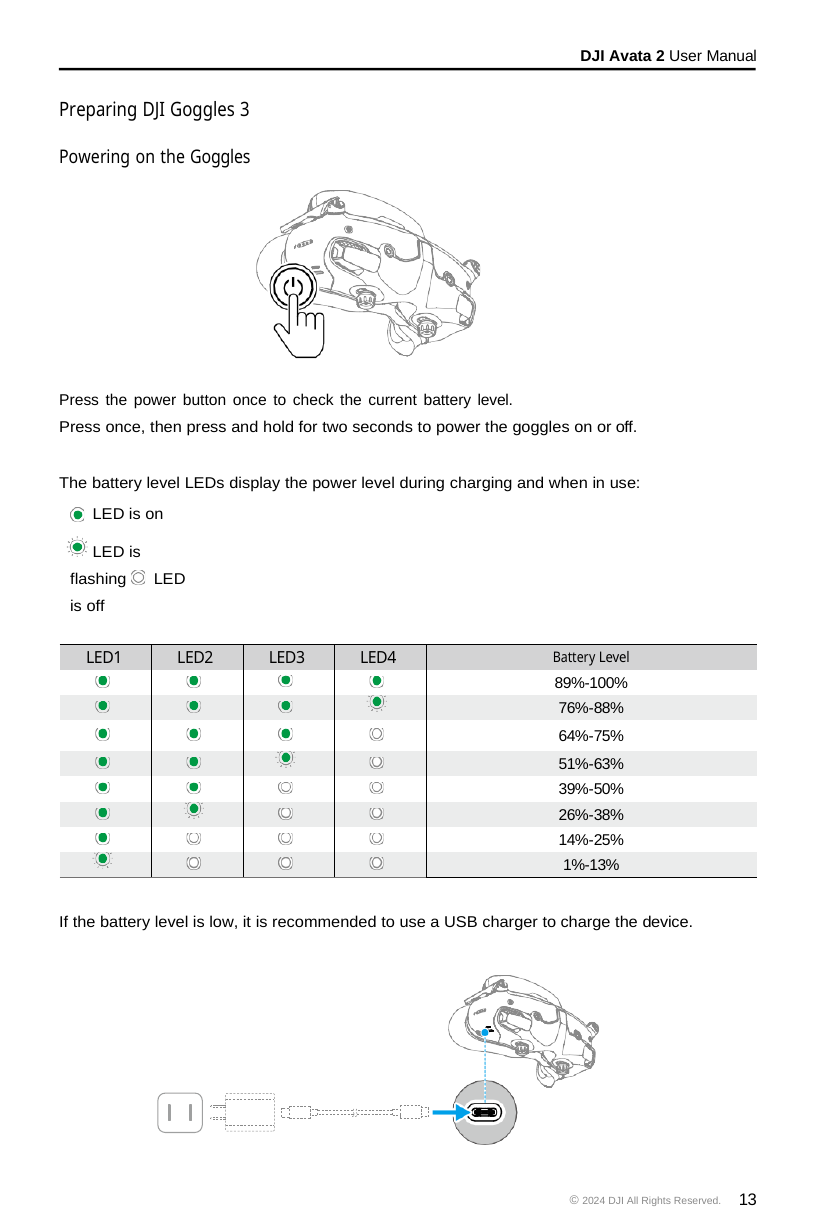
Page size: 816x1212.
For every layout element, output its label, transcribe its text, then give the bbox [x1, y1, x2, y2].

picture [95, 808, 110, 820]
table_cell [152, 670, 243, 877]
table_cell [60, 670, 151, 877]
picture [95, 676, 110, 688]
picture [278, 701, 293, 713]
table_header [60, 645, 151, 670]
picture [131, 570, 146, 585]
picture [183, 802, 204, 819]
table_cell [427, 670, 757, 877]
picture [278, 857, 293, 870]
picture [186, 857, 201, 870]
picture [95, 757, 110, 769]
text © 2024 DJI All Rights Reserved. 13 [46, 1188, 757, 1209]
picture [186, 833, 201, 845]
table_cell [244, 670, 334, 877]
picture [430, 975, 599, 1145]
picture [278, 833, 293, 845]
picture [186, 757, 201, 769]
picture [92, 852, 113, 869]
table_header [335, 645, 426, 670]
picture [256, 190, 481, 359]
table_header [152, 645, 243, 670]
picture [278, 675, 293, 687]
picture [275, 751, 296, 768]
picture [369, 757, 384, 769]
picture [278, 782, 293, 794]
picture [369, 857, 384, 870]
text The battery level LEDs display the power level during charging and when in use: LED is on [59, 458, 644, 525]
picture [95, 782, 110, 794]
picture [369, 728, 384, 741]
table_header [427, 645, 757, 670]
picture [369, 808, 384, 820]
picture [278, 808, 293, 820]
picture [95, 701, 110, 713]
text If the battery level is low, it is recommended to use a USB charger to charge the device. [59, 913, 774, 931]
text Press once, then press and hold for two seconds to power the goggles on or off. [59, 418, 774, 436]
picture [186, 701, 201, 713]
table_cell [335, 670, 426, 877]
picture [186, 782, 201, 794]
picture [369, 833, 384, 845]
picture [366, 695, 387, 712]
text Press the power button once to check the current battery level. [59, 390, 774, 408]
picture [95, 728, 110, 741]
picture [278, 728, 293, 741]
picture [95, 833, 110, 845]
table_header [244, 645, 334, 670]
picture [70, 507, 85, 522]
picture [369, 782, 384, 794]
text LED is flashing LED is off [67, 537, 201, 614]
picture [369, 676, 384, 688]
picture [66, 536, 88, 557]
picture [186, 728, 201, 741]
text Preparing DJI Goggles 3 [59, 95, 774, 122]
text DJI Avata 2 User Manual [46, 46, 757, 64]
subtitle Powering on the Goggles [59, 143, 774, 169]
picture [186, 676, 201, 688]
